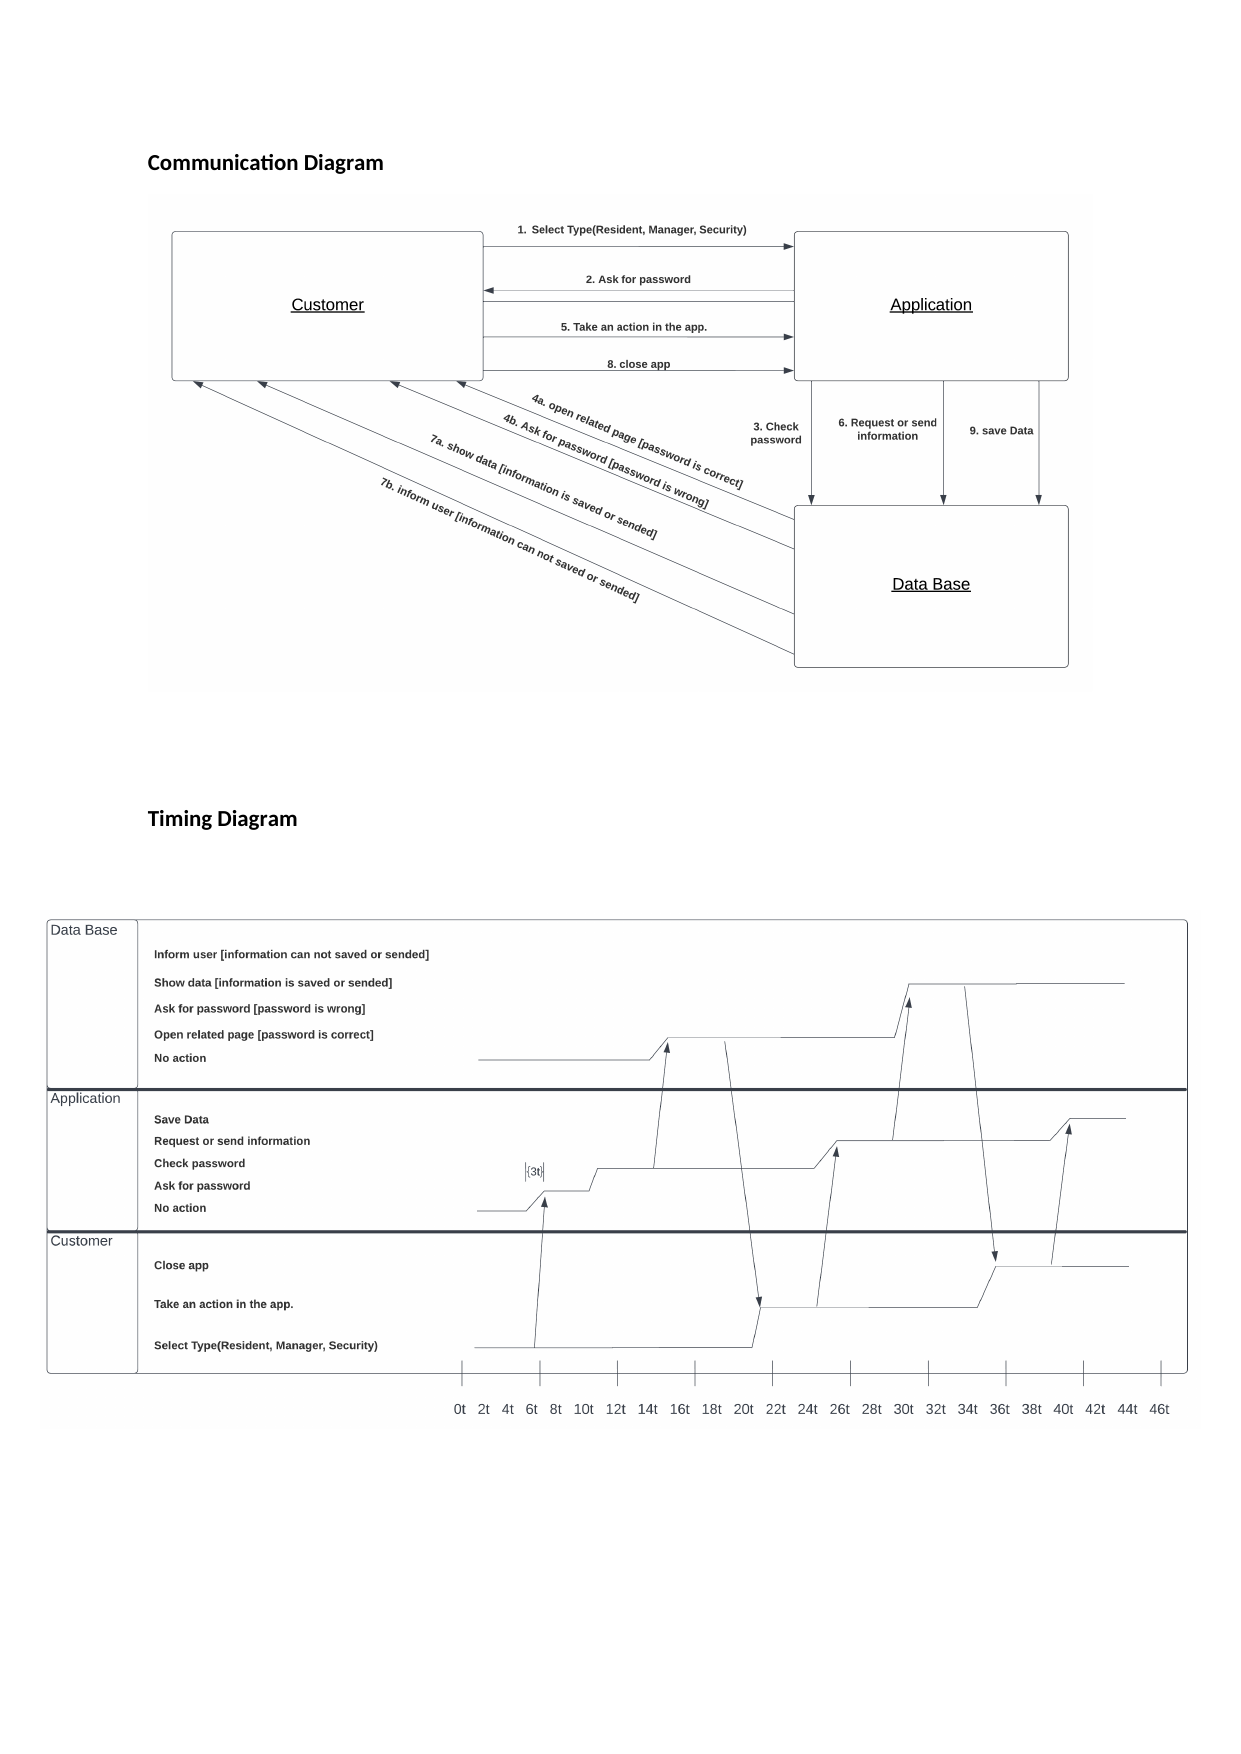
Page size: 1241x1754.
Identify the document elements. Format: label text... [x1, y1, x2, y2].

picture [147, 194, 1093, 692]
list Communication Diagram [148, 148, 1093, 176]
picture [39, 910, 1201, 1429]
text Timing Diagram [148, 804, 1093, 833]
